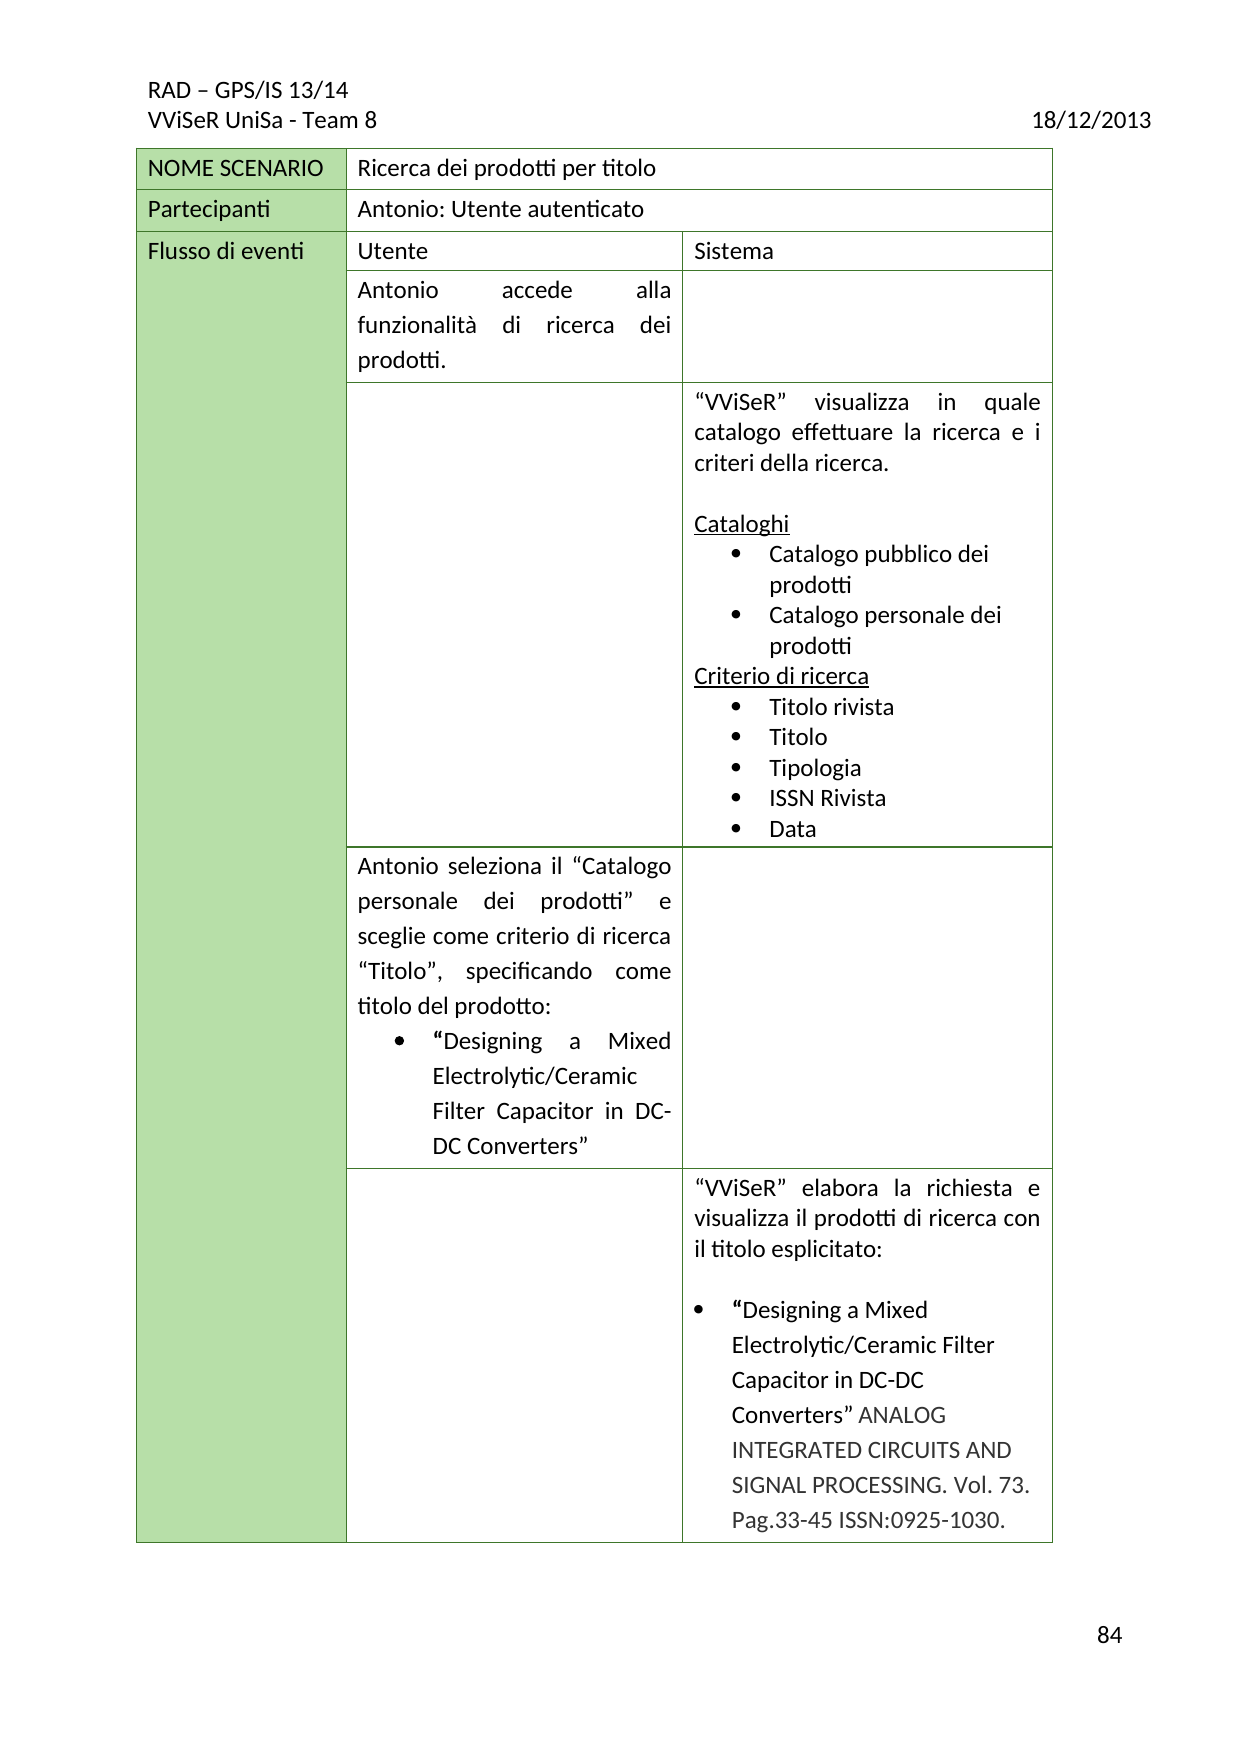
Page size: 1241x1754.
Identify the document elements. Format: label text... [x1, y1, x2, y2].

table_cell Partecipanti [137, 190, 346, 231]
table_cell Ricerca dei prodotti per titolo [347, 149, 1052, 189]
table_cell NOME SCENARIO [137, 149, 346, 189]
table_cell Antonio accede alla funzionalità di ricerca dei prodotti. [347, 271, 682, 382]
table_cell [683, 271, 1052, 382]
table_cell [683, 848, 1052, 1168]
table_cell Flusso di eventi [137, 232, 346, 1542]
table_cell Utente [347, 232, 682, 270]
table_cell [347, 1169, 682, 1542]
table_cell “VViSeR” visualizza in quale catalogo effettuare la ricerca e i criteri della ricerca. Cataloghi Catalogo pubblico dei prodotti Catalogo personale dei prodotti Criterio di ricerca Titolo rivista Titolo Tipologia ISSN Rivista Data [683, 383, 1052, 846]
table_cell Antonio: Utente autenticato [347, 190, 1052, 231]
table_cell Antonio seleziona il “Catalogo personale dei prodotti” e sceglie come criterio di ricerca “Titolo”, specificando come titolo del prodotto: “Designing a Mixed Electrolytic/Ceramic Filter Capacitor in DC-DC Converters” [347, 848, 682, 1168]
table_cell Sistema [683, 232, 1052, 270]
table_cell “VViSeR” elabora la richiesta e visualizza il prodotti di ricerca con il titolo esplicitato: “Designing a Mixed Electrolytic/Ceramic Filter Capacitor in DC-DC Converters” ANALOG INTEGRATED CIRCUITS AND SIGNAL PROCESSING. Vol. 73. Pag.33-45 ISSN:0925-1030. [683, 1169, 1052, 1542]
table_cell [347, 383, 682, 846]
